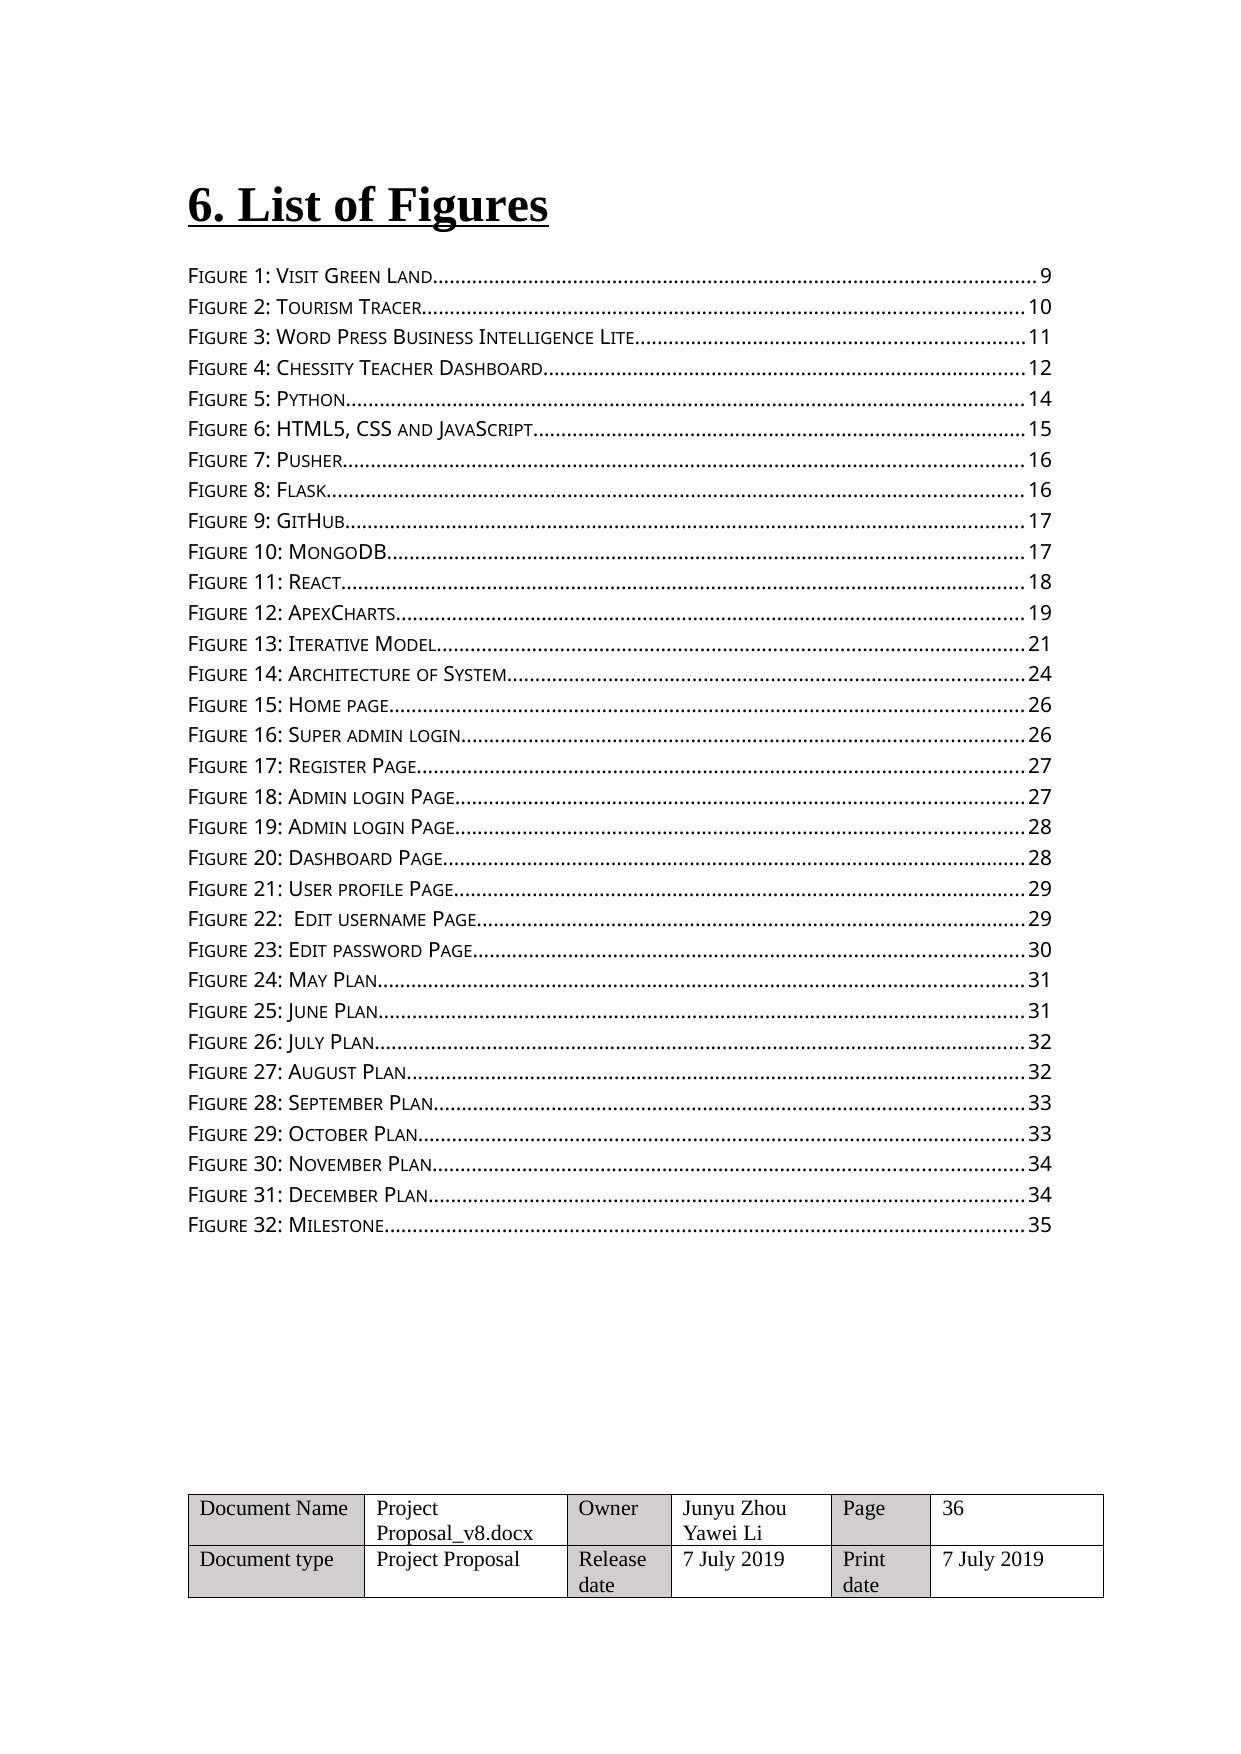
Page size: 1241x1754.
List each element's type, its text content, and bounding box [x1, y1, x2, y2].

text Figure 24: May Plan 31 [187, 966, 1053, 994]
text Figure 3: Word Press Business Intelligence Lite 11 [187, 322, 1053, 351]
text Figure 27: August Plan 32 [187, 1057, 1053, 1086]
text Figure 12: ApexCharts 19 [187, 598, 1053, 627]
subtitle 6. List of Figures [187, 175, 1053, 232]
text Figure 2: Tourism Tracer 10 [187, 292, 1053, 320]
text Figure 4: Chessity Teacher Dashboard 12 [187, 353, 1053, 382]
text Figure 18: Admin login Page 27 [187, 782, 1053, 810]
text Figure 5: Python 14 [187, 384, 1053, 412]
text Figure 16: Super admin login 26 [187, 721, 1053, 749]
text Figure 31: December Plan 34 [187, 1180, 1053, 1208]
text Figure 9: GitHub 17 [187, 506, 1053, 535]
text Figure 30: November Plan 34 [187, 1149, 1053, 1178]
text Figure 32: Milestone 35 [187, 1211, 1053, 1239]
text Figure 26: July Plan 32 [187, 1027, 1053, 1055]
text Figure 22: Edit username Page 29 [187, 904, 1053, 933]
text Figure 15: Home page 26 [187, 690, 1053, 718]
text Figure 10: MongoDB 17 [187, 537, 1053, 565]
text Figure 11: React 18 [187, 567, 1053, 596]
text Figure 8: Flask 16 [187, 476, 1053, 504]
text Figure 25: June Plan 31 [187, 996, 1053, 1025]
text Figure 14: Architecture of System 24 [187, 659, 1053, 688]
text Figure 13: Iterative Model 21 [187, 629, 1053, 657]
text Figure 6: HTML5, CSS and JavaScript 15 [187, 414, 1053, 443]
text Figure 19: Admin login Page 28 [187, 812, 1053, 841]
text Figure 20: Dashboard Page 28 [187, 843, 1053, 872]
text Figure 28: September Plan 33 [187, 1088, 1053, 1117]
text Figure 7: Pusher 16 [187, 445, 1053, 473]
text Figure 23: Edit password Page 30 [187, 935, 1053, 963]
text Figure 21: User profile Page 29 [187, 874, 1053, 902]
text Figure 29: October Plan 33 [187, 1119, 1053, 1147]
text Figure 1: Visit Green Land 9 [187, 261, 1053, 290]
text Figure 17: Register Page 27 [187, 751, 1053, 780]
